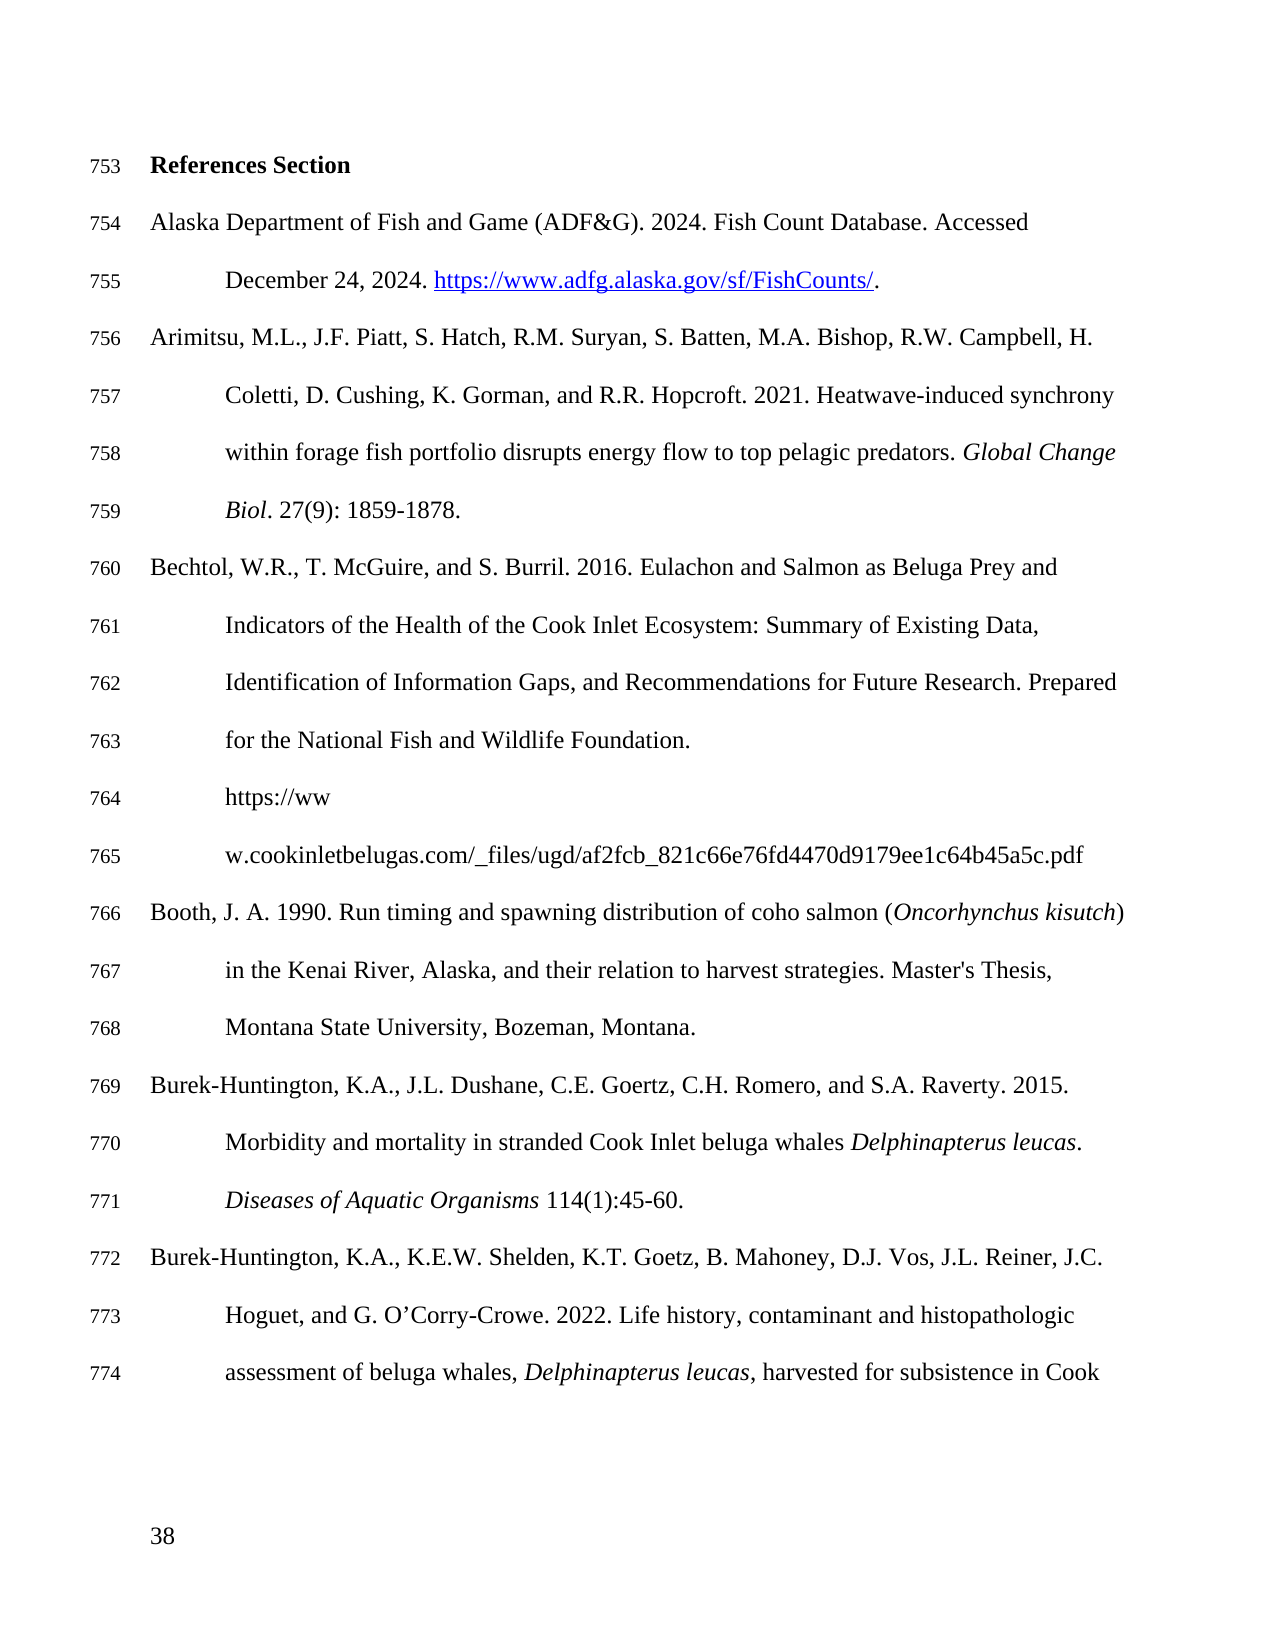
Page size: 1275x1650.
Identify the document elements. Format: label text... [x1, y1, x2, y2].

text Booth, J. A. 1990. Run timing and spawning distribution of coho salmon (Oncorhynchus kisutch) in the Kenai River, Alaska, and their relation to harvest strategies. Master's Thesis, Montana State University, Bozeman, Montana. [150, 897, 1125, 1041]
text Burek-Huntington, K.A., J.L. Dushane, C.E. Goertz, C.H. Romero, and S.A. Raverty. 2015. Morbidity and mortality in stranded Cook Inlet beluga whales Delphinapterus leucas. Diseases of Aquatic Organisms 114(1):45-60. [150, 1070, 1125, 1214]
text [150, 1242, 1125, 1386]
text References Section [150, 150, 1125, 179]
text Arimitsu, M.L., J.F. Piatt, S. Hatch, R.M. Suryan, S. Batten, M.A. Bishop, R.W. Campbell, H. Coletti, D. Cushing, K. Gorman, and R.R. Hopcroft. 2021. Heatwave‐induced synchrony within forage fish portfolio disrupts energy flow to top pelagic predators. Global Change Biol. 27(9): 1859-1878. [150, 322, 1125, 524]
text Alaska Department of Fish and Game (ADF&G). 2024. Fish Count Database. Accessed December 24, 2024. https://www.adfg.alaska.gov/sf/FishCounts/. [150, 207, 1125, 294]
text Bechtol, W.R., T. McGuire, and S. Burril. 2016. Eulachon and Salmon as Beluga Prey and Indicators of the Health of the Cook Inlet Ecosystem: Summary of Existing Data, Identification of Information Gaps, and Recommendations for Future Research. Prepared for the National Fish and Wildlife Foundation. https://www.cookinletbelugas.com/_files/ugd/af2fcb_821c66e76fd4470d9179ee1c64b45a5c.pdf [150, 552, 1125, 869]
